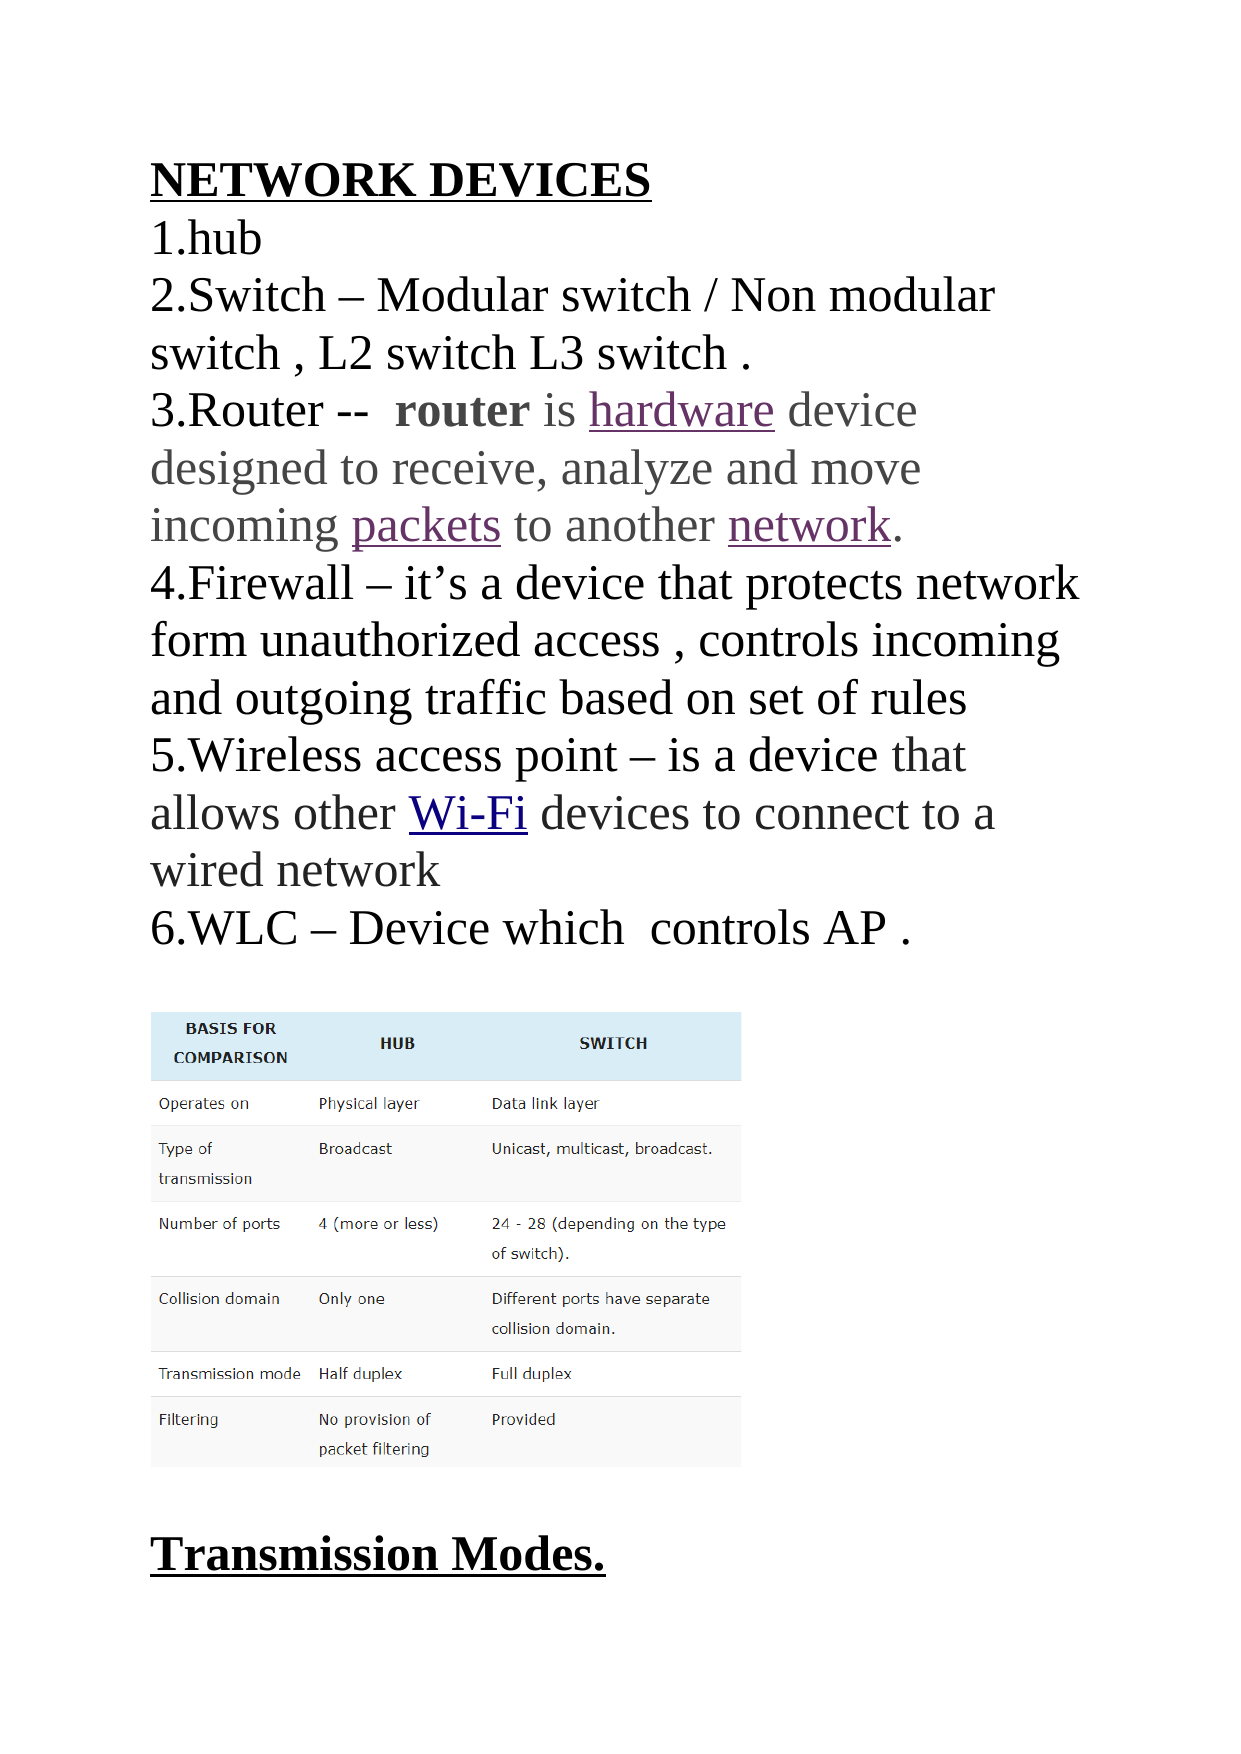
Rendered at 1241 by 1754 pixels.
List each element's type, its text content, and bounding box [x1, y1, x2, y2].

text 3.Router -- router is hardware device designed to receive, analyze and move incoming packets to another network. [150, 380, 1090, 552]
text 6.WLC – Device which controls AP . [150, 897, 1090, 955]
text 2.Switch – Modular switch / Non modular switch , L2 switch L3 switch . [150, 265, 1090, 380]
text 1.hub [150, 207, 1090, 265]
text NETWORK DEVICES [150, 150, 1090, 207]
text 5.Wireless access point – is a device that allows other Wi-Fi devices to connect to a wired network [150, 725, 1090, 897]
text 4.Firewall – it’s a device that protects network form unauthorized access , controls incoming and outgoing traffic based on set of rules [150, 552, 1090, 725]
text Transmission Modes. [150, 1524, 1090, 1582]
picture [150, 1012, 742, 1467]
